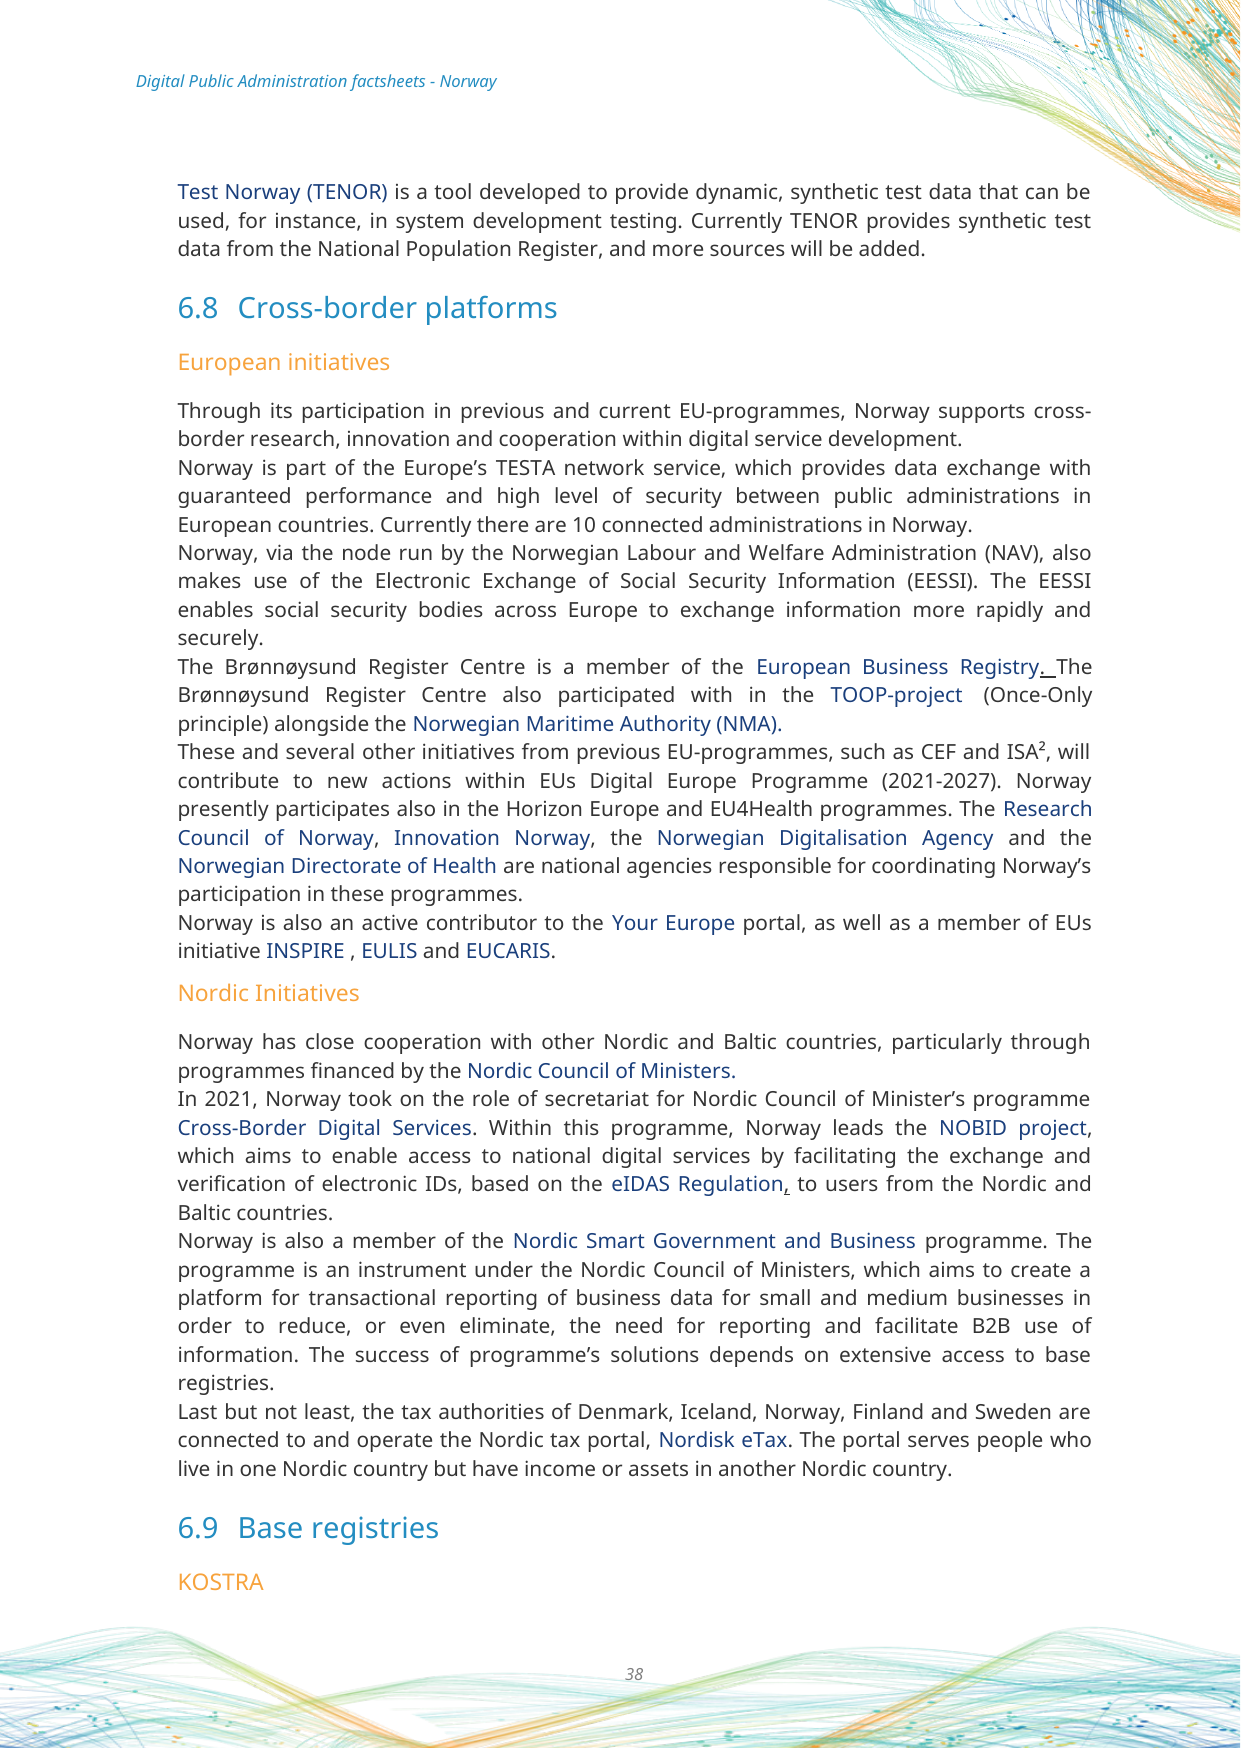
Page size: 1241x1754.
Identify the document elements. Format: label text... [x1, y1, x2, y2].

text Through its participation in previous and current EU-programmes, Norway supports cross-border research, innovation and cooperation within digital service development. [177, 396, 1092, 453]
text Norway, via the node run by the Norwegian Labour and Welfare Administration (NAV), also makes use of the Electronic Exchange of Social Security Information (EESSI). The EESSI enables social security bodies across Europe to exchange information more rapidly and securely. [177, 538, 1092, 652]
text Norway is also a member of the Nordic Smart Government and Business programme. The programme is an instrument under the Nordic Council of Ministers, which aims to create a platform for transactional reporting of business data for small and medium businesses in order to reduce, or even eliminate, the need for reporting and facilitate B2B use of information. The success of programme’s solutions depends on extensive access to base registries. [177, 1226, 1092, 1397]
text Last but not least, the tax authorities of Denmark, Iceland, Norway, Finland and Sweden are connected to and operate the Nordic tax portal, Nordisk eTax. The portal serves people who live in one Nordic country but have income or assets in another Nordic country. [177, 1397, 1092, 1482]
picture [815, 0, 1241, 250]
text In 2021, Norway took on the role of secretariat for Nordic Council of Minister’s programme Cross-Border Digital Services. Within this programme, Norway leads the NOBID project, which aims to enable access to national digital services by facilitating the exchange and verification of electronic IDs, based on the eIDAS Regulation, to users from the Nordic and Baltic countries. [177, 1084, 1092, 1226]
picture [0, 1602, 1241, 1748]
subtitle Nordic Initiatives [177, 977, 1092, 1008]
subtitle Cross-border platforms [177, 288, 1092, 327]
text Norway has close cooperation with other Nordic and Baltic countries, particularly through programmes financed by the Nordic Council of Ministers. [177, 1027, 1092, 1084]
subtitle KOSTRA [177, 1566, 1092, 1597]
text These and several other initiatives from previous EU-programmes, such as CEF and ISA², will contribute to new actions within EUs Digital Europe Programme (2021-2027). Norway presently participates also in the Horizon Europe and EU4Health programmes. The Research Council of Norway, Innovation Norway, the Norwegian Digitalisation Agency and the Norwegian Directorate of Health are national agencies responsible for coordinating Norway’s participation in these programmes. [177, 737, 1092, 908]
subtitle European initiatives [177, 346, 1092, 377]
text Test Norway (TENOR) is a tool developed to provide dynamic, synthetic test data that can be used, for instance, in system development testing. Currently TENOR provides synthetic test data from the National Population Register, and more sources will be added. [177, 177, 1092, 263]
text Norway is part of the Europe’s TESTA network service, which provides data exchange with guaranteed performance and high level of security between public administrations in European countries. Currently there are 10 connected administrations in Norway. [177, 453, 1092, 538]
subtitle Base registries [177, 1507, 1092, 1547]
text Norway is also an active contributor to the Your Europe portal, as well as a member of EUs initiative INSPIRE , EULIS and EUCARIS. [177, 908, 1092, 965]
text The Brønnøysund Register Centre is a member of the European Business Registry. The Brønnøysund Register Centre also participated with in the TOOP-project (Once-Only principle) alongside the Norwegian Maritime Authority (NMA). [177, 652, 1092, 737]
